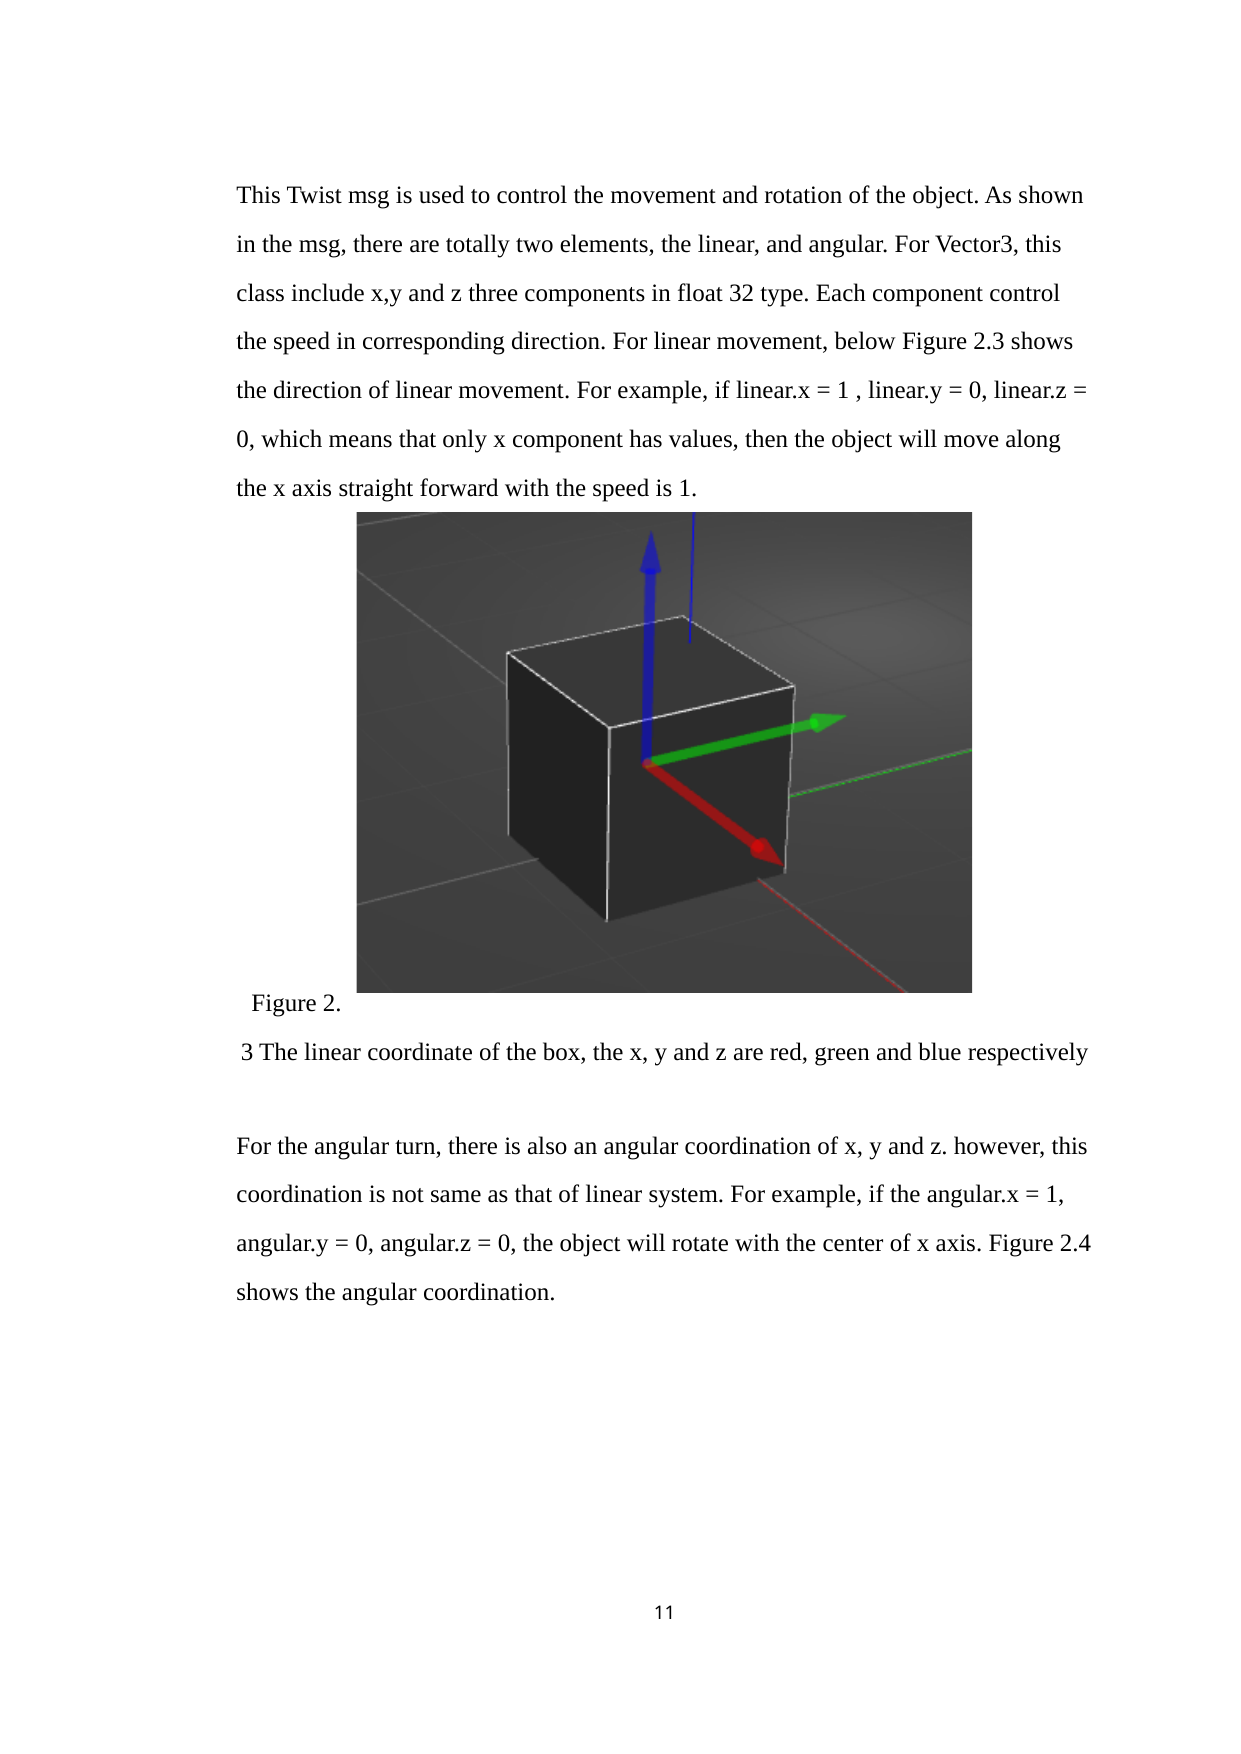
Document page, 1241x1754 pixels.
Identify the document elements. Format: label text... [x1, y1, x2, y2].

picture [356, 512, 973, 993]
text For the angular turn, there is also an angular coordination of x, y and z. however, this coordination is not same as that of linear system. For example, if the angular.x = 1, angular.y = 0, angular.z = 0, the object will rotate with the center of x axis. Figure 2.4 shows the angular coordination. [236, 1129, 1092, 1308]
text This Twist msg is used to control the movement and rotation of the object. As shown in the msg, there are totally two elements, the linear, and angular. For Vector3, this class include x,y and z three components in float 32 type. Each component control the speed in corresponding direction. For linear movement, below Figure 2.3 shows the direction of linear movement. For example, if linear.x = 1 , linear.y = 0, linear.z = 0, which means that only x component has values, then the object will move along the x axis straight forward with the speed is 1. [236, 178, 1092, 503]
text Figure 2. 3 The linear coordinate of the box, the x, y and z are red, green and blue respectively [236, 986, 1092, 1068]
